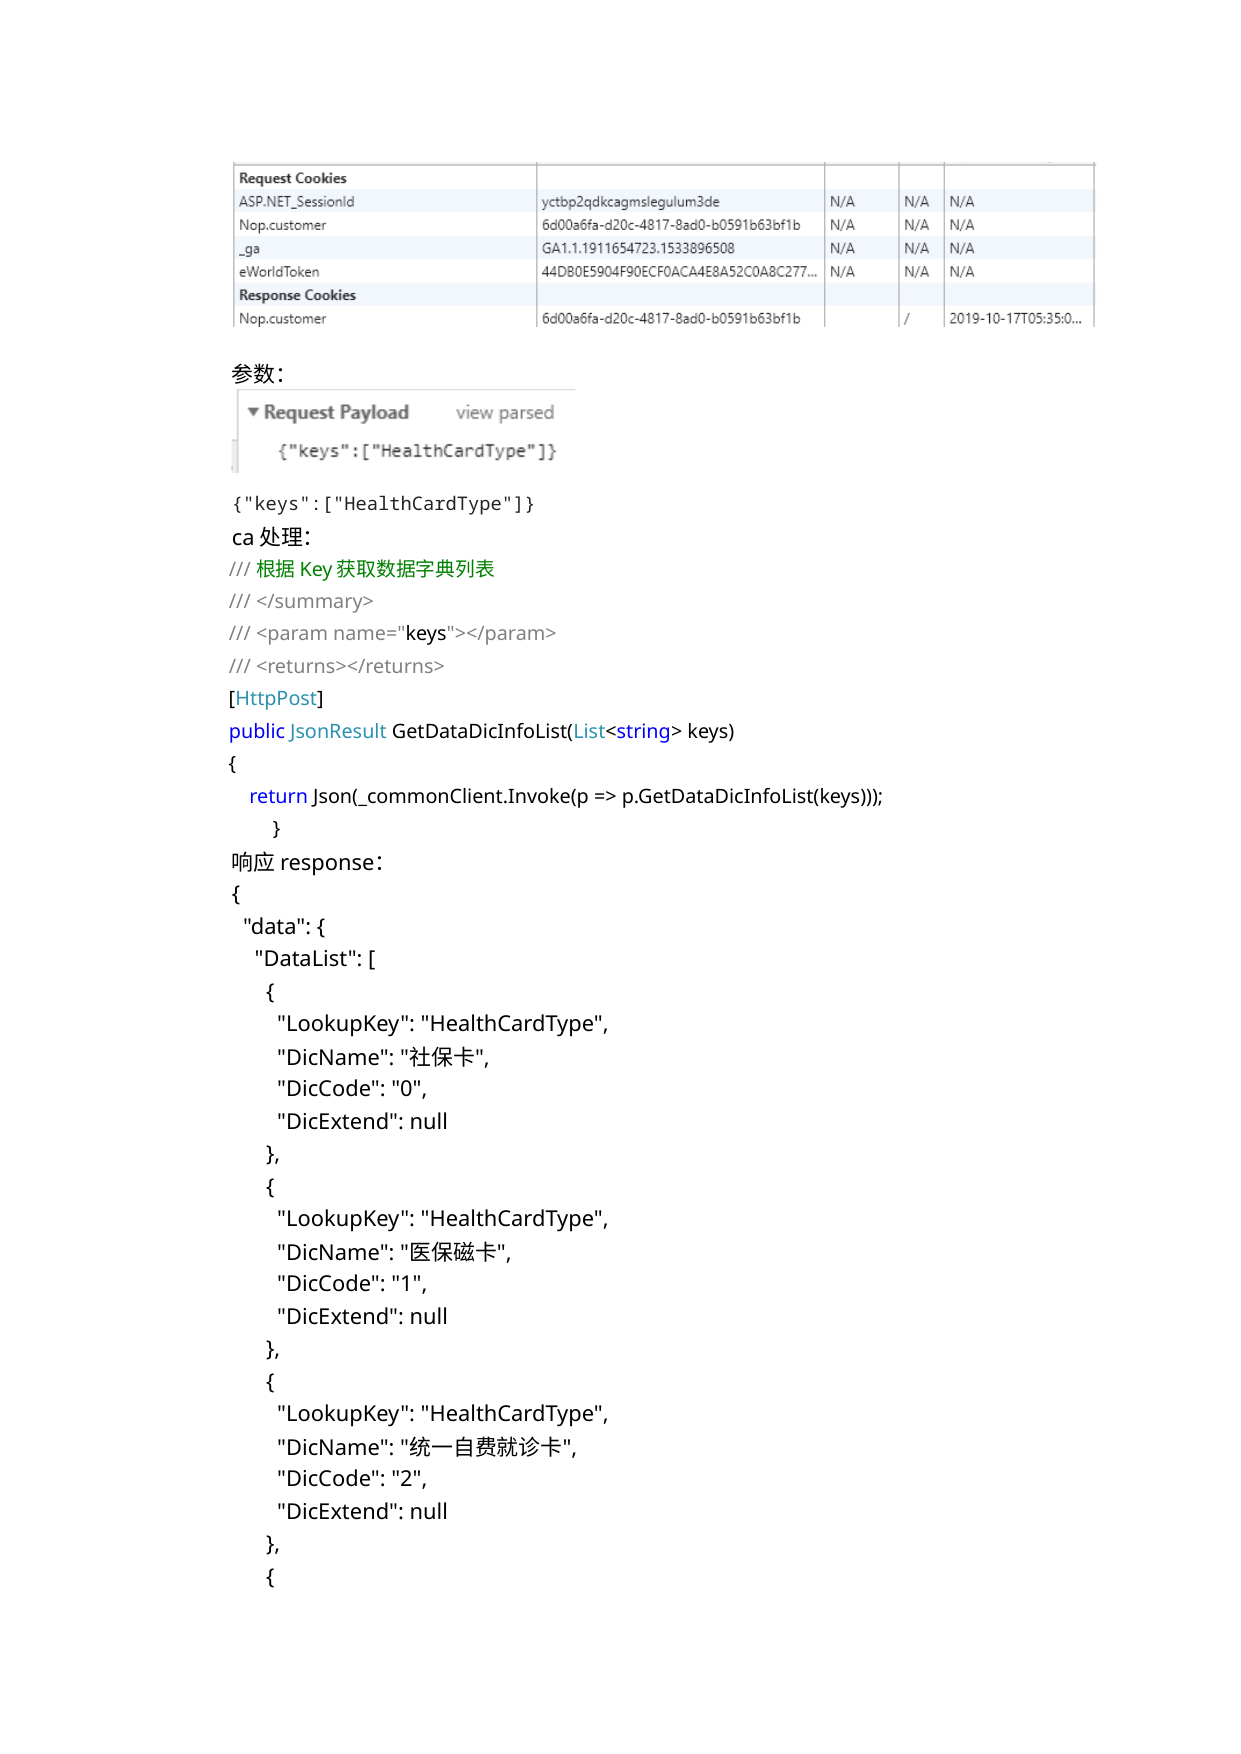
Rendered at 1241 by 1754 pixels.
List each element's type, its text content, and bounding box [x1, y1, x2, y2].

text return Json(_commonClient.Invoke(p => p.GetDataDicInfoList(keys))); [187, 779, 1053, 812]
text ca处理： [187, 519, 1053, 552]
text "DicName": "医保磁卡", [187, 1234, 1053, 1267]
text "DicName": "社保卡", [187, 1039, 1053, 1072]
text { [187, 974, 1053, 1007]
text { [187, 877, 1053, 909]
text "DicName": "统一自费就诊卡", [187, 1429, 1053, 1462]
text "DicExtend": null [187, 1104, 1053, 1137]
text }, [187, 1137, 1053, 1169]
picture [231, 389, 576, 473]
text } [187, 812, 1053, 844]
text /// 根据Key获取数据字典列表 [187, 552, 1053, 584]
text { [187, 747, 1053, 779]
text {"keys":["HealthCardType"]} [187, 487, 1053, 519]
text "DataList": [ [187, 942, 1053, 974]
text "LookupKey": "HealthCardType", [187, 1007, 1053, 1039]
text 响应response： [187, 844, 1053, 877]
text /// <param name="keys"></param> [187, 617, 1053, 649]
text "DicExtend": null [187, 1494, 1053, 1527]
text { [187, 1169, 1053, 1202]
picture [231, 162, 1097, 327]
text "LookupKey": "HealthCardType", [187, 1202, 1053, 1234]
text [HttpPost] [187, 682, 1053, 714]
text /// <returns></returns> [187, 649, 1053, 682]
text { [187, 1559, 1053, 1592]
text "DicCode": "2", [187, 1462, 1053, 1494]
text "LookupKey": "HealthCardType", [187, 1397, 1053, 1429]
text "DicExtend": null [187, 1299, 1053, 1332]
text }, [187, 1332, 1053, 1364]
text "data": { [187, 909, 1053, 942]
text { [187, 1364, 1053, 1397]
text 参数： [187, 357, 1053, 389]
text "DicCode": "0", [187, 1072, 1053, 1104]
text }, [187, 1527, 1053, 1559]
text "DicCode": "1", [187, 1267, 1053, 1299]
text public JsonResult GetDataDicInfoList(List<string> keys) [187, 714, 1053, 747]
text /// </summary> [187, 584, 1053, 617]
